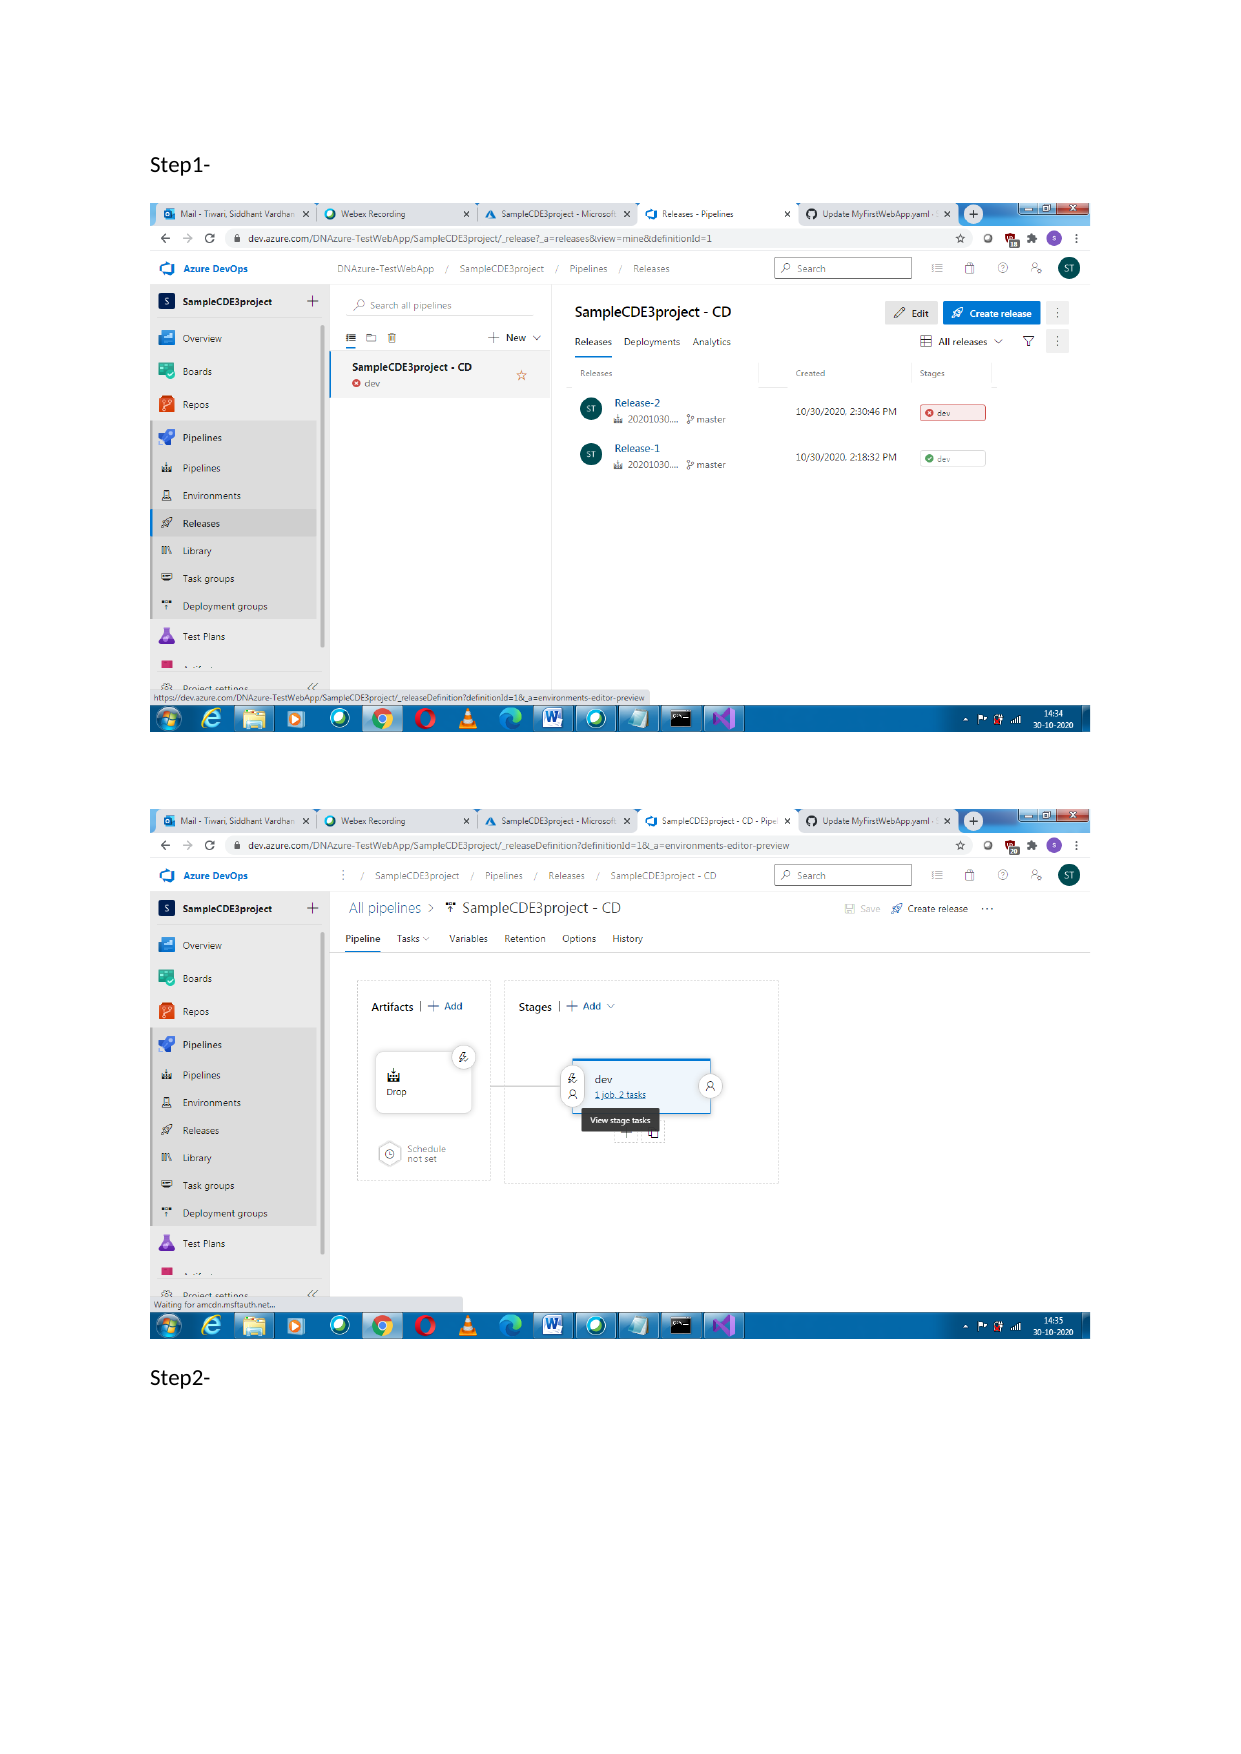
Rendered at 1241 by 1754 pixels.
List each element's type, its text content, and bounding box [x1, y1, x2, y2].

text Step2- [150, 1363, 1090, 1391]
text Step1- [150, 150, 1090, 178]
picture [150, 203, 1091, 732]
picture [150, 809, 1091, 1339]
